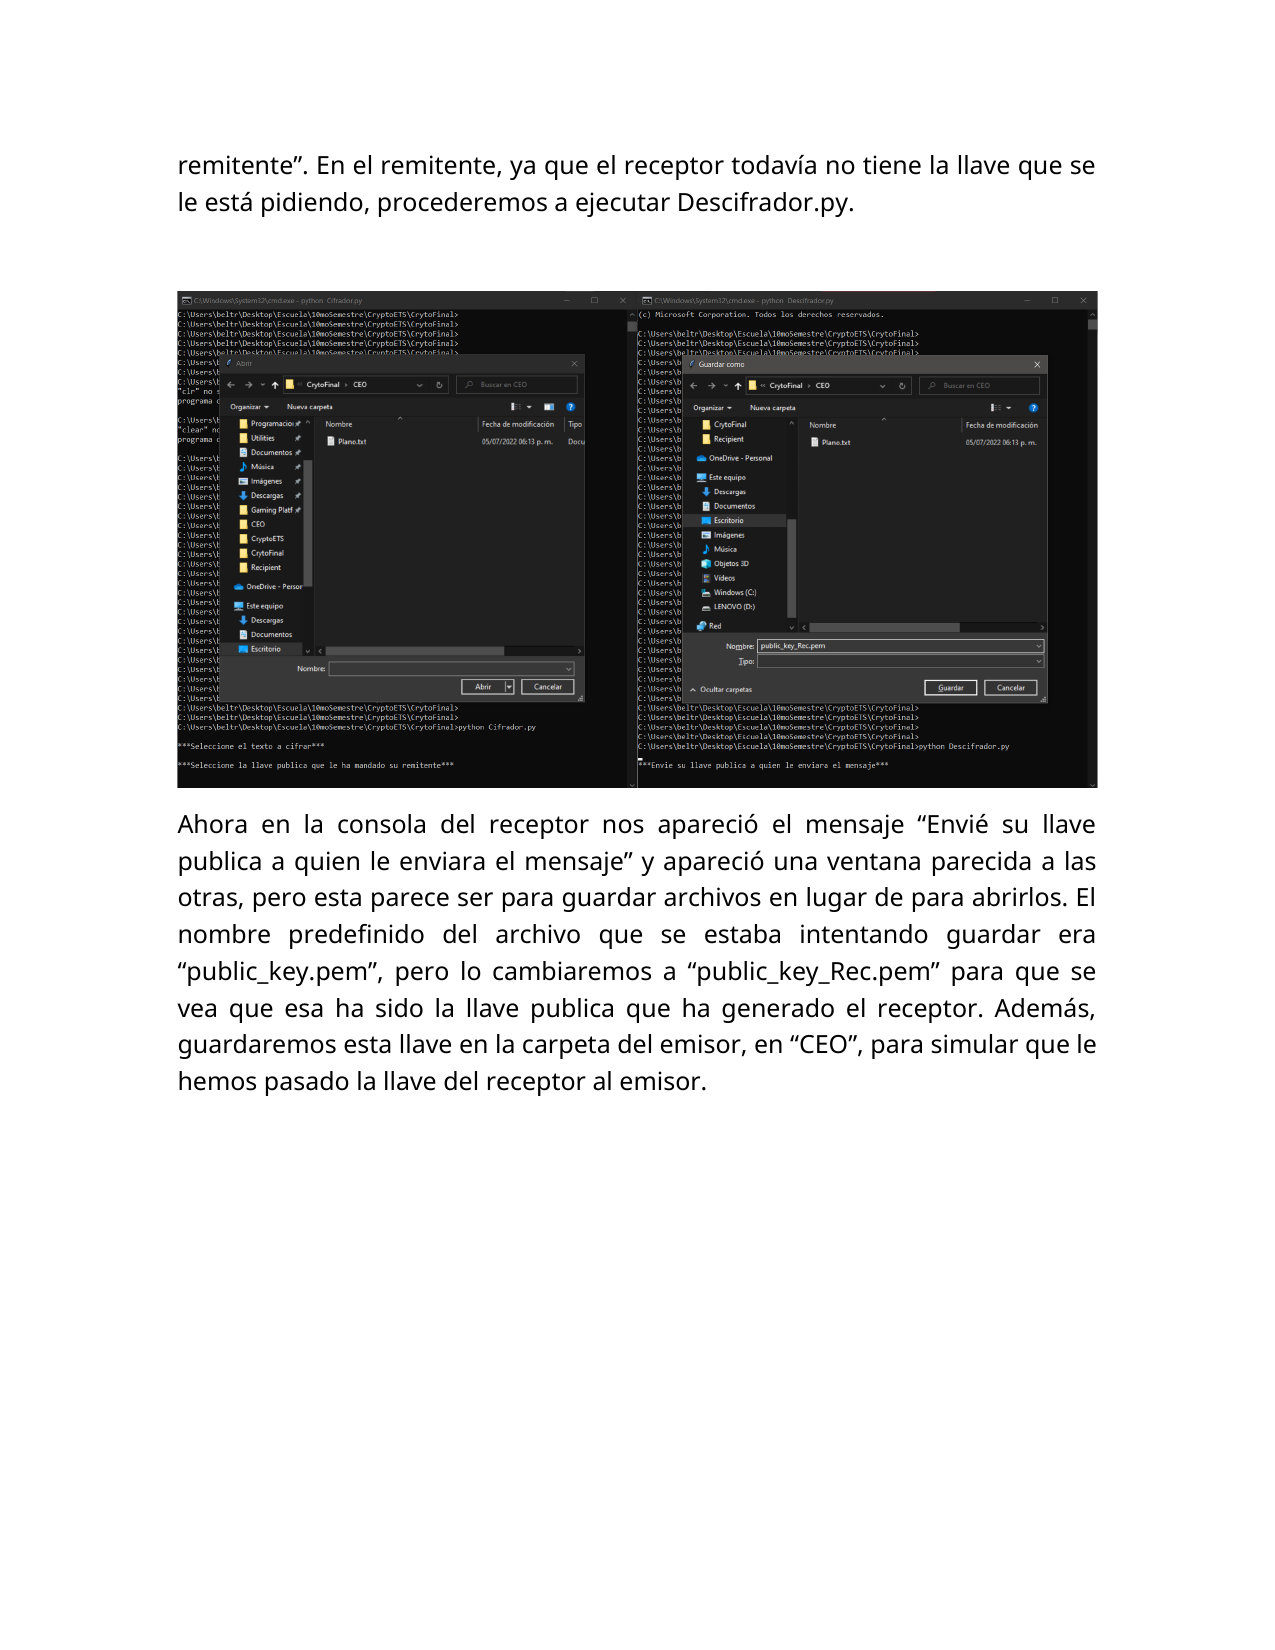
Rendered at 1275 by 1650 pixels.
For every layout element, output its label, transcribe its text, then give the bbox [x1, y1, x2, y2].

picture [177, 291, 1098, 788]
text Ahora en la consola del receptor nos apareció el mensaje “Envié su llave publica a quien le enviara el mensaje” y apareció una ventana parecida a las otras, pero esta parece ser para guardar archivos en lugar de para abrirlos. El nombre predefinido del archivo que se estaba intentando guardar era “public_key.pem”, pero lo cambiaremos a “public_key_Rec.pem” para que se vea que esa ha sido la llave publica que ha generado el receptor. Además, guardaremos esta llave en la carpeta del emisor, en “CEO”, para simular que le hemos pasado la llave del receptor al emisor. [177, 806, 1098, 1098]
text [177, 148, 1098, 218]
